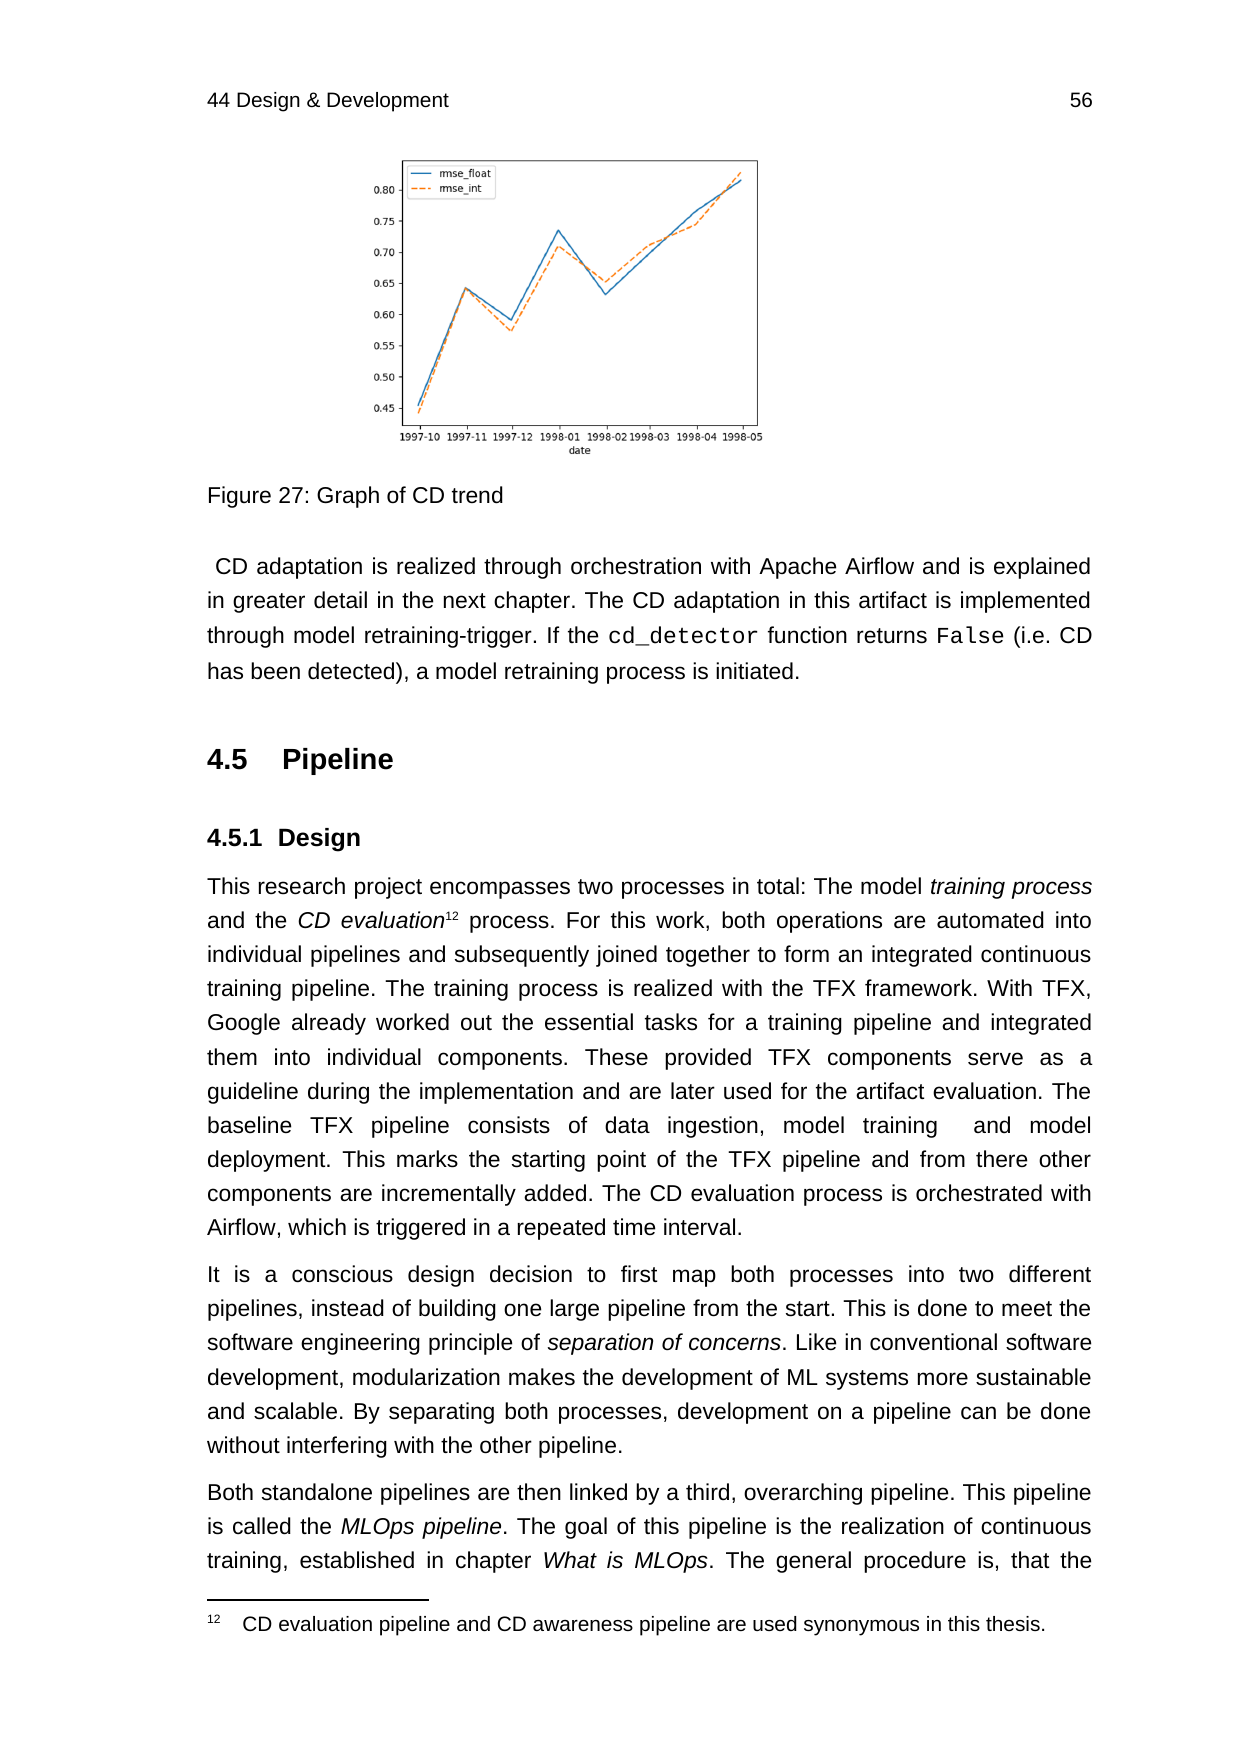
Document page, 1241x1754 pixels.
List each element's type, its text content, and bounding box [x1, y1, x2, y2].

text This research project encompasses two processes in total: The model training process and the CD evaluation process. For this work, both operations are automated into individual pipelines and subsequently joined together to form an integrated continuous training pipeline. The training process is realized with the TFX framework. With TFX, Google already worked out the essential tasks for a training pipeline and integrated them into individual components. These provided TFX components serve as a guideline during the implementation and are later used for the artifact evaluation. The baseline TFX pipeline consists of data ingestion, model training and model deployment. This marks the starting point of the TFX pipeline and from there other components are incrementally added. The CD evaluation process is orchestrated with Airflow, which is triggered in a repeated time interval. [207, 873, 1092, 1241]
picture [206, 147, 921, 462]
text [207, 1478, 1092, 1573]
text CD adaptation is realized through orchestration with Apache Airflow and is explained in greater detail in the next chapter. The CD adaptation in this artifact is implemented through model retraining-trigger. If the cd_detector function returns False (i.e. CD has been detected), a model retraining process is initiated. [207, 553, 1092, 684]
text It is a conscious design decision to first map both processes into two different pipelines, instead of building one large pipeline from the start. This is done to meet the software engineering principle of separation of concerns. Like in conventional software development, modularization makes the development of ML systems more sustainable and scalable. By separating both processes, development on a pipeline can be done without interfering with the other pipeline. [207, 1261, 1092, 1458]
subtitle Pipeline [207, 742, 1092, 775]
subtitle Design [207, 823, 1092, 852]
